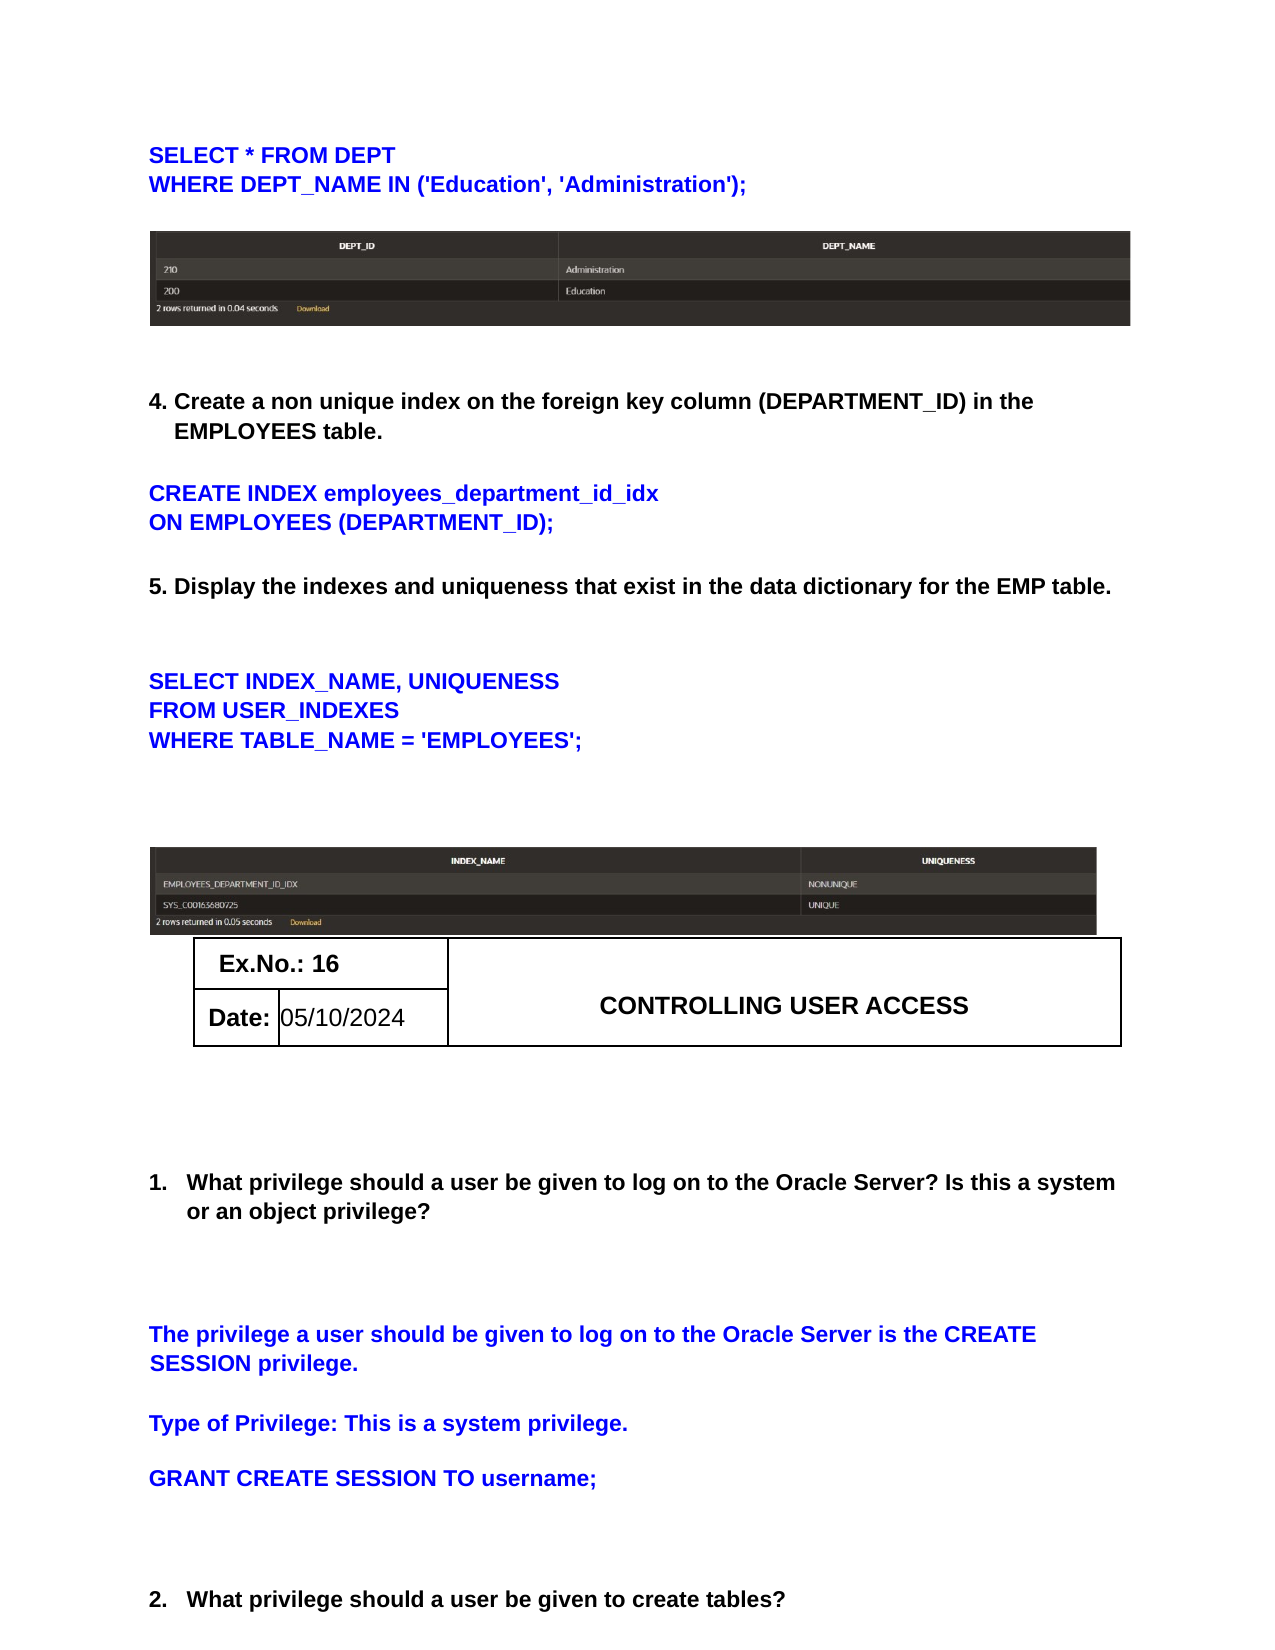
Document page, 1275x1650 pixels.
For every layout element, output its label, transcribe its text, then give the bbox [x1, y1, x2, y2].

table_cell 05/10/2024 [280, 990, 447, 1044]
table_header CONTROLLING USER ACCESS [449, 939, 1120, 1044]
text FROM USER_INDEXES [148, 697, 1135, 724]
picture [150, 231, 1131, 326]
text CREATE INDEX employees_department_id_idx [148, 479, 1135, 506]
list Display the indexes and uniqueness that exist in the data dictionary for the EMP table. [148, 573, 1125, 599]
text Type of Privilege: This is a system privilege. [148, 1409, 1135, 1436]
text The privilege a user should be given to log on to the Oracle Server is the CREATE SESSION privilege. [148, 1321, 1135, 1376]
text SELECT INDEX_NAME, UNIQUENESS [148, 668, 1135, 694]
list Create a non unique index on the foreign key column (DEPARTMENT_ID) in the EMPLOYEES table. [148, 388, 1125, 444]
text ON EMPLOYEES (DEPARTMENT_ID); [148, 509, 1135, 536]
list What privilege should a user be given to create tables? [148, 1586, 1125, 1613]
table_cell Date: [195, 990, 278, 1044]
table_header Ex.No.: 16 [195, 939, 447, 988]
text WHERE TABLE_NAME = 'EMPLOYEES'; [148, 727, 1135, 753]
text SELECT * FROM DEPT [148, 142, 1135, 168]
picture [150, 847, 1097, 935]
text WHERE DEPT_NAME IN ('Education', 'Administration'); [148, 171, 1135, 198]
list What privilege should a user be given to log on to the Oracle Server? Is this a system or an object privilege? [148, 1169, 1125, 1225]
text GRANT CREATE SESSION TO username; [148, 1465, 1135, 1491]
